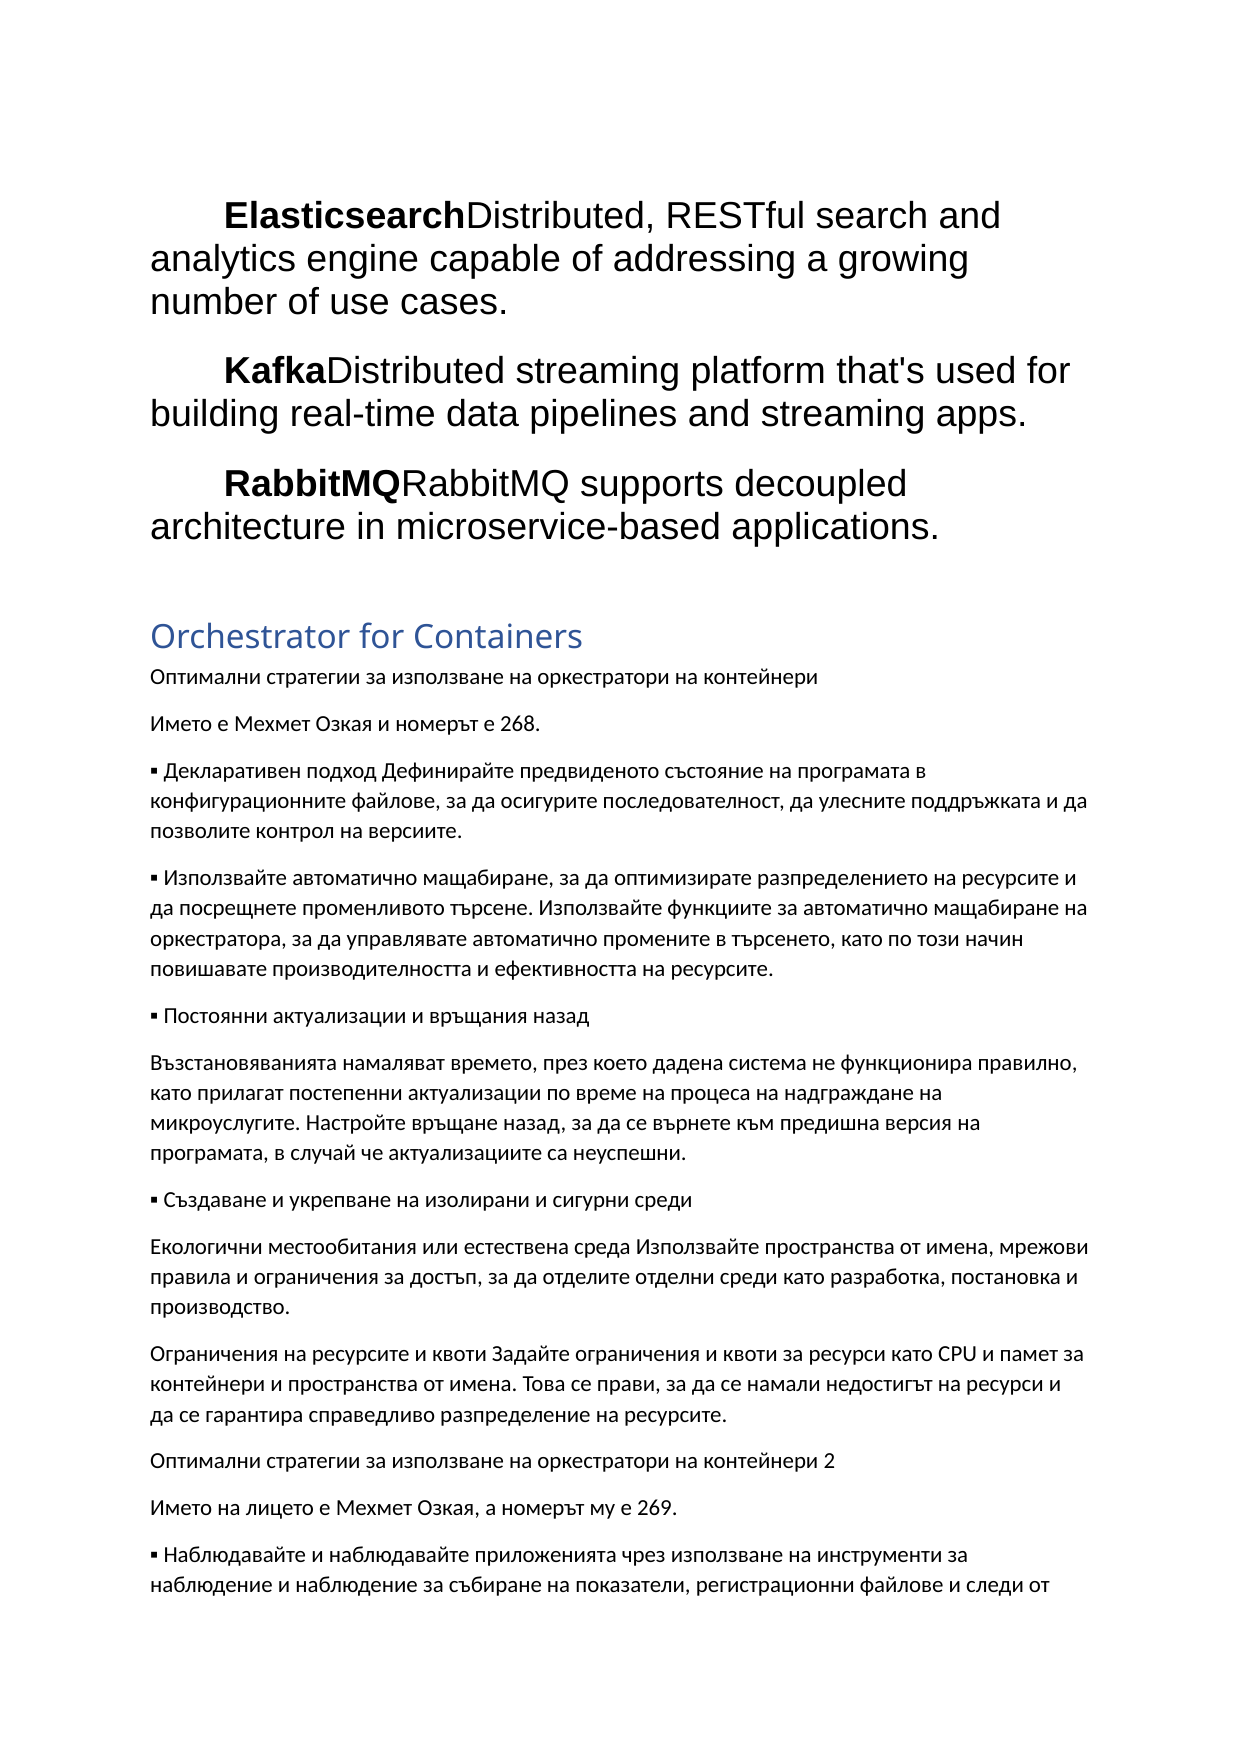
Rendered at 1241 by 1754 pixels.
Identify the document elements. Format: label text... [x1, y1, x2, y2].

text ▪ Постоянни актуализации и връщания назад [150, 1001, 1090, 1029]
text ▪ Декларативен подход Дефинирайте предвиденото състояние на програмата в конфигурационните файлове, за да осигурите последователност, да улесните поддръжката и да позволите контрол на версиите. [150, 756, 1090, 844]
subtitle Orchestrator for Containers [150, 613, 1090, 659]
text ▪ Използвайте автоматично мащабиране, за да оптимизирате разпределението на ресурсите и да посрещнете променливото търсене. Използвайте функциите за автоматично мащабиране на оркестратора, за да управлявате автоматично промените в търсенето, като по този начин повишавате производителността и ефективността на ресурсите. [150, 863, 1090, 982]
text Оптимални стратегии за използване на оркестратори на контейнери 2 [150, 1447, 1090, 1474]
text Името е Мехмет Озкая и номерът е 268. [150, 709, 1090, 737]
text Името на лицето е Мехмет Озкая, а номерът му е 269. [150, 1493, 1090, 1521]
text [150, 1540, 1090, 1598]
text Ограничения на ресурсите и квоти Задайте ограничения и квоти за ресурси като CPU и памет за контейнери и пространства от имена. Това се прави, за да се намали недостигът на ресурси и да се гарантира справедливо разпределение на ресурсите. [150, 1339, 1090, 1428]
text Възстановяванията намаляват времето, през което дадена система не функционира правилно, като прилагат постепенни актуализации по време на процеса на надграждане на микроуслугите. Настройте връщане назад, за да се върнете към предишна версия на програмата, в случай че актуализациите са неуспешни. [150, 1048, 1090, 1166]
list KafkaDistributed streaming platform that's used for building real-time data pipelines and streaming apps. [150, 348, 1090, 435]
text Екологични местообитания или естествена среда Използвайте пространства от имена, мрежови правила и ограничения за достъп, за да отделите отделни среди като разработка, постановка и производство. [150, 1232, 1090, 1320]
list RabbitMQRabbitMQ supports decoupled architecture in microservice-based applications. [150, 461, 1090, 547]
list ElasticsearchDistributed, RESTful search and analytics engine capable of addressing a growing number of use cases. [150, 193, 1090, 322]
text Оптимални стратегии за използване на оркестратори на контейнери [150, 662, 1090, 690]
text ▪ Създаване и укрепване на изолирани и сигурни среди [150, 1185, 1090, 1213]
